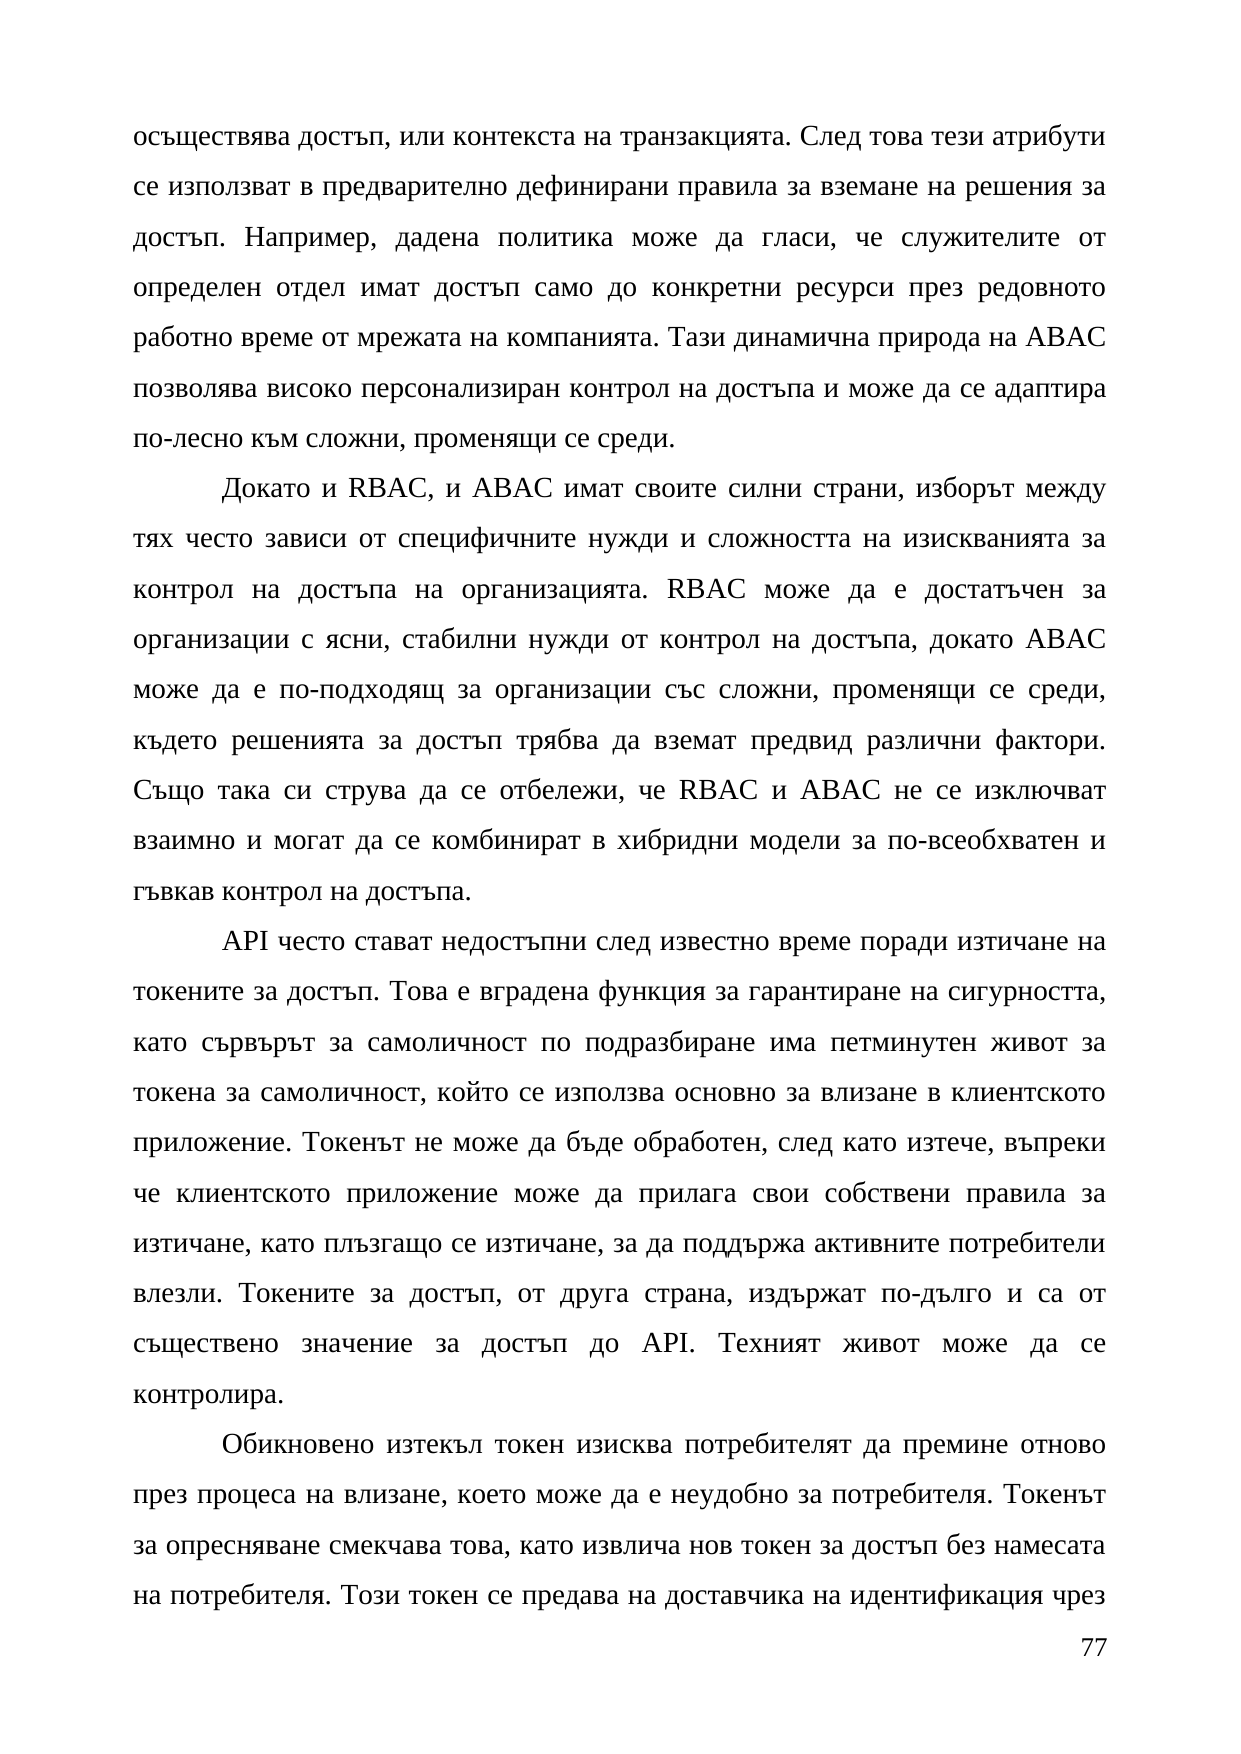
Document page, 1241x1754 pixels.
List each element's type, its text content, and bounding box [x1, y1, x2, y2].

text API често стават недостъпни след известно време поради изтичане на токените за достъп. Това е вградена функция за гарантиране на сигурността, като сървърът за самоличност по подразбиране има петминутен живот за токена за самоличност, който се използва основно за влизане в клиентското приложение. Токенът не може да бъде обработен, след като изтече, въпреки че клиентското приложение може да прилага свои собствени правила за изтичане, като плъзгащо се изтичане, за да поддържа активните потребители влезли. Токените за достъп, от друга страна, издържат по-дълго и са от съществено значение за достъп до API. Техният живот може да се контролира. [133, 923, 1107, 1409]
text Докато и RBAC, и ABAC имат своите силни страни, изборът между тях често зависи от специфичните нужди и сложността на изискванията за контрол на достъпа на организацията. RBAC може да е достатъчен за организации с ясни, стабилни нужди от контрол на достъпа, докато ABAC може да е по-подходящ за организации със сложни, променящи се среди, където решенията за достъп трябва да вземат предвид различни фактори. Също така си струва да се отбележи, че RBAC и ABAC не се изключват взаимно и могат да се комбинират в хибридни модели за по-всеобхватен и гъвкав контрол на достъпа. [133, 470, 1107, 906]
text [133, 1426, 1107, 1611]
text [133, 118, 1107, 453]
